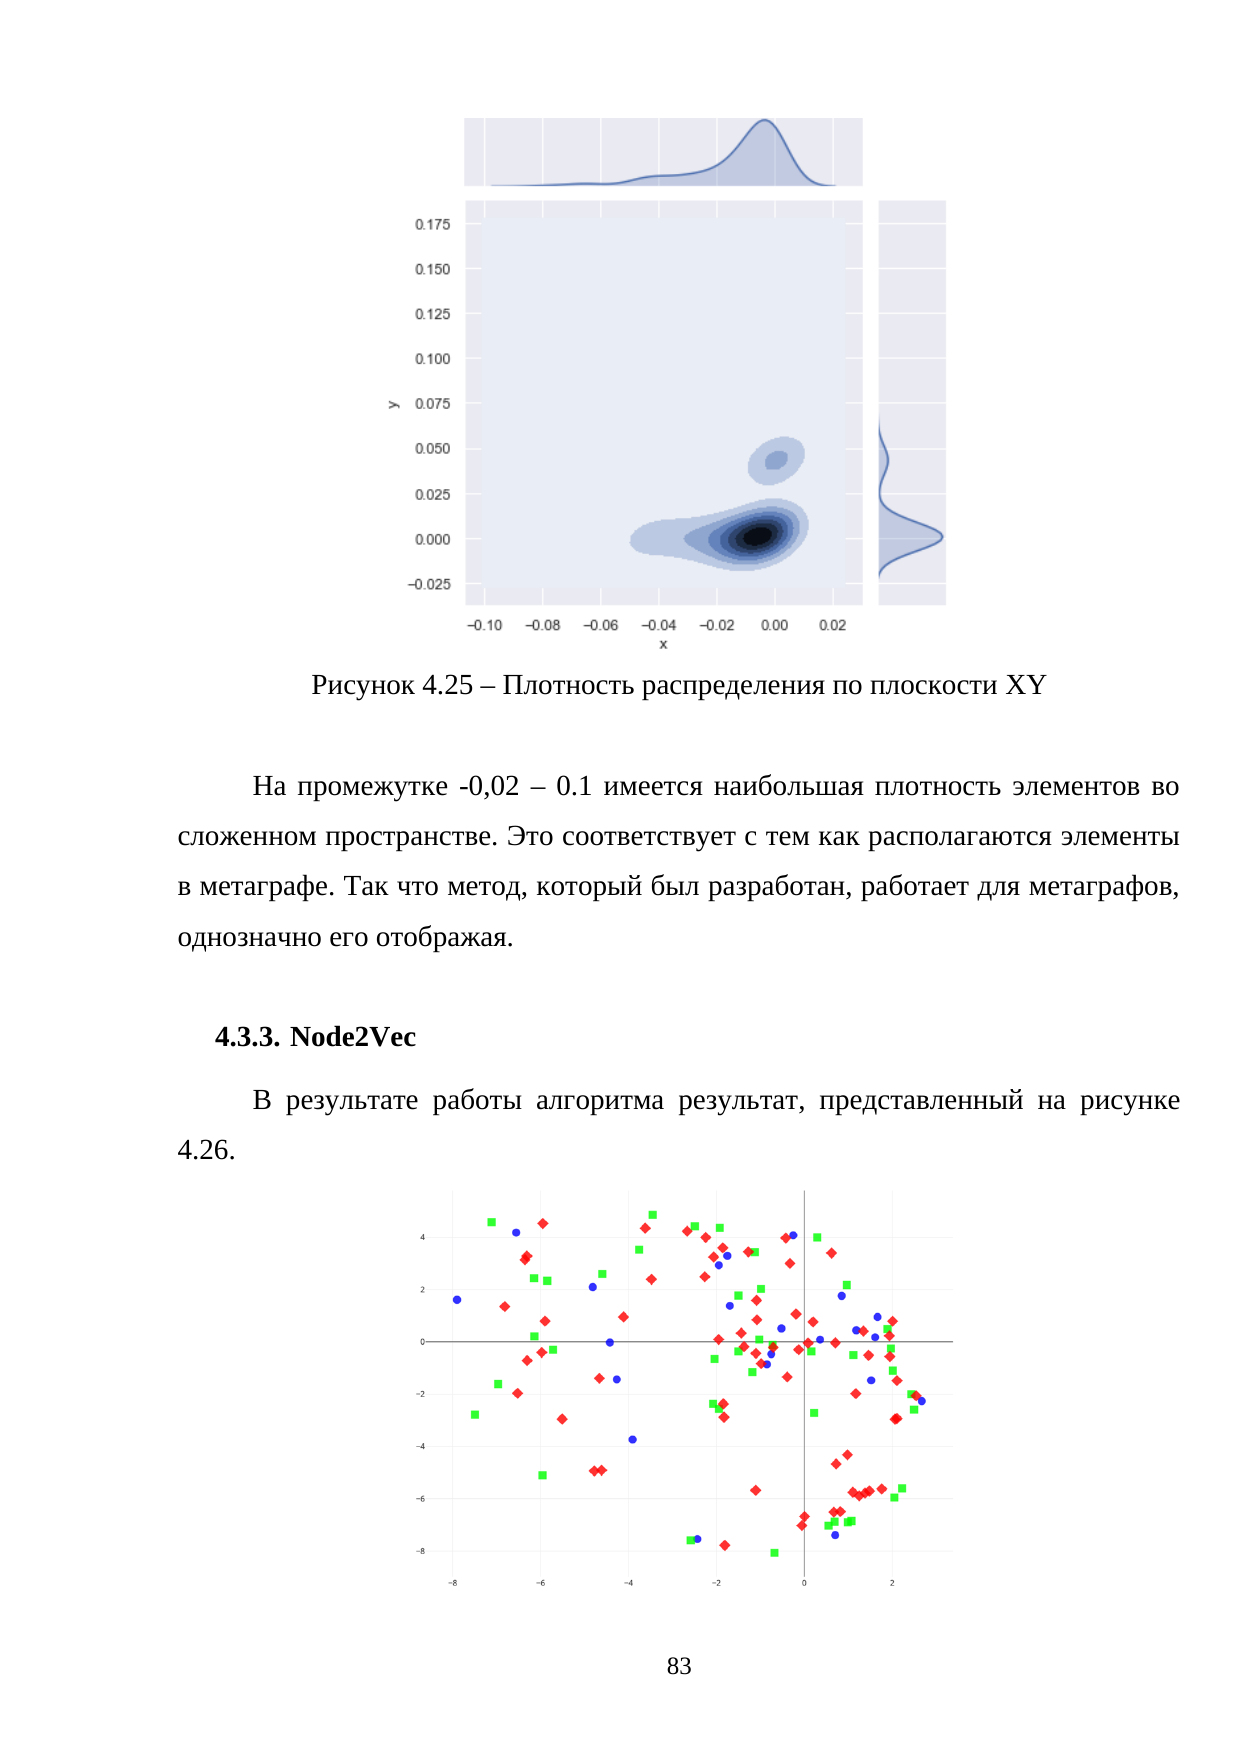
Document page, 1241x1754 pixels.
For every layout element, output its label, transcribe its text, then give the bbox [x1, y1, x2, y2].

picture [400, 1182, 959, 1607]
text В результате работы алгоритма результат, представленный на рисунке 4.26. [177, 1082, 1181, 1166]
text На промежутке -0,02 – 0.1 имеется наибольшая плотность элементов во сложенном пространстве. Это соответствует с тем как располагаются элементы в метаграфе. Так что метод, который был разработан, работает для метаграфов, однозначно его отображая. [177, 768, 1181, 952]
subtitle Node2Vec [215, 1019, 1181, 1053]
picture [364, 118, 995, 653]
text Рисунок 4.25 – Плотность распределения по плоскости XY [177, 667, 1181, 701]
